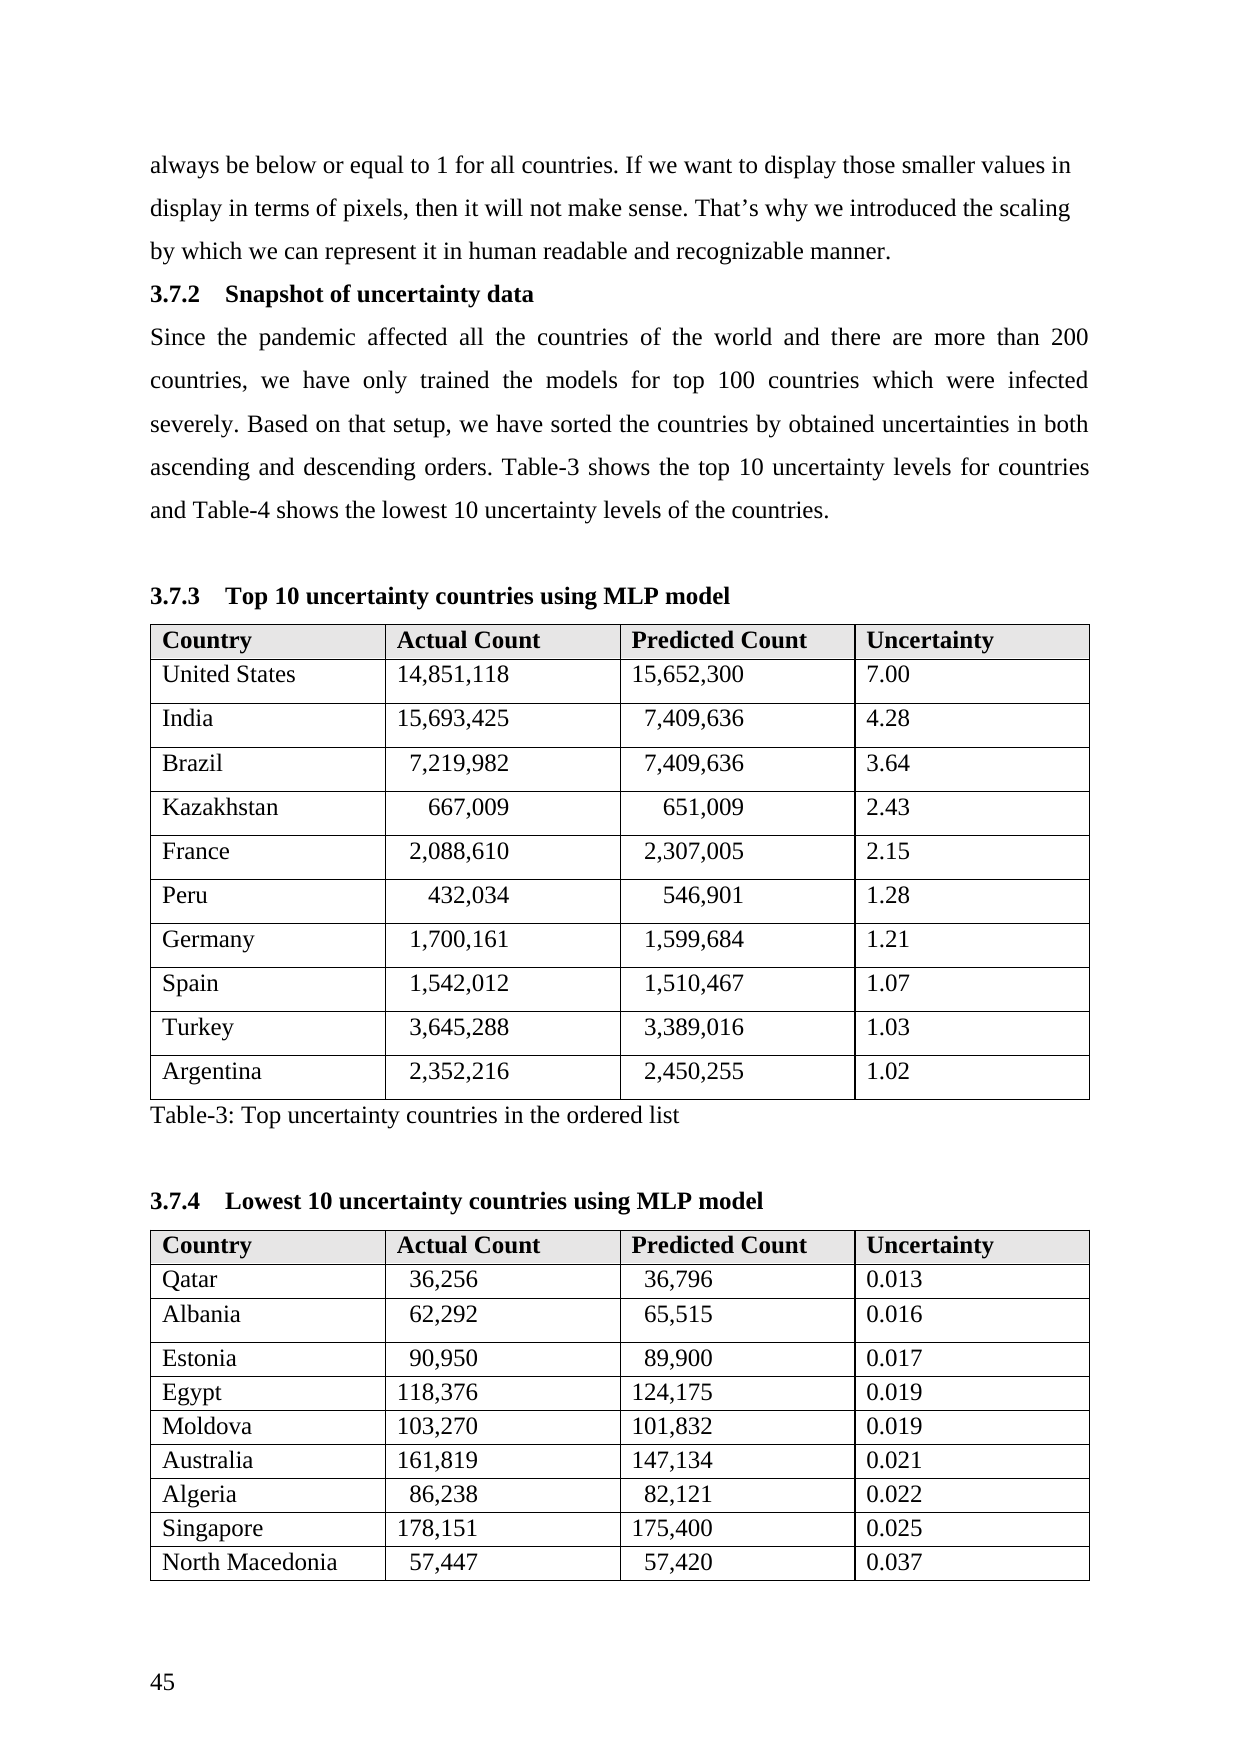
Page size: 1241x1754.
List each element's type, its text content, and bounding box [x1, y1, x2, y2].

table_cell 0.019 [856, 1377, 1089, 1410]
table_cell 124,175 [621, 1377, 854, 1410]
table_header Predicted Count [621, 625, 854, 658]
table_cell Kazakhstan [151, 792, 385, 835]
table_cell 86,238 [386, 1479, 620, 1512]
table_cell 65,515 [621, 1299, 854, 1342]
table_cell 0.016 [856, 1299, 1089, 1342]
table_cell 1,542,012 [386, 968, 620, 1011]
table_cell 7,409,636 [621, 704, 854, 747]
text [150, 150, 1090, 265]
table_header Predicted Count [621, 1231, 854, 1263]
table_cell 36,256 [386, 1265, 620, 1298]
table_cell 161,819 [386, 1445, 620, 1478]
text Since the pandemic affected all the countries of the world and there are more than 200 countries, we have only trained the models for top 100 countries which were infected severely. Based on that setup, we have sorted the countries by obtained uncertainties in both ascending and descending orders. Table-3 shows the top 10 uncertainty levels for countries and Table-4 shows the lowest 10 uncertainty levels of the countries. [150, 322, 1090, 524]
table_cell 175,400 [621, 1513, 854, 1546]
table_cell Australia [151, 1445, 385, 1478]
table_cell 103,270 [386, 1411, 620, 1444]
table_cell 1.03 [856, 1012, 1089, 1055]
table_cell 7,219,982 [386, 748, 620, 791]
table_header Uncertainty [856, 625, 1089, 658]
table_cell 178,151 [386, 1513, 620, 1546]
table_header Country [151, 625, 385, 658]
table_cell 0.021 [856, 1445, 1089, 1478]
table_cell 82,121 [621, 1479, 854, 1512]
table_cell 1,700,161 [386, 924, 620, 967]
table_cell Egypt [151, 1377, 385, 1410]
table_cell 7.00 [856, 660, 1089, 702]
table_cell 0.017 [856, 1343, 1089, 1376]
table_cell 0.013 [856, 1265, 1089, 1298]
table_cell Brazil [151, 748, 385, 791]
table_cell 57,447 [386, 1547, 620, 1580]
table_cell 0.019 [856, 1411, 1089, 1444]
table_cell 36,796 [621, 1265, 854, 1298]
table_cell 4.28 [856, 704, 1089, 747]
table_cell 2.43 [856, 792, 1089, 835]
table_cell Peru [151, 880, 385, 923]
table_cell 147,134 [621, 1445, 854, 1478]
table_cell 0.022 [856, 1479, 1089, 1512]
table_cell 667,009 [386, 792, 620, 835]
table_cell 2.15 [856, 836, 1089, 879]
table_cell Moldova [151, 1411, 385, 1444]
table_header Country [151, 1231, 385, 1263]
table_header Uncertainty [856, 1231, 1089, 1263]
table_cell 14,851,118 [386, 660, 620, 702]
table_header Actual Count [386, 1231, 620, 1263]
table_cell India [151, 704, 385, 747]
table_cell Qatar [151, 1265, 385, 1298]
table_cell 57,420 [621, 1547, 854, 1580]
table_cell 118,376 [386, 1377, 620, 1410]
table_cell 15,693,425 [386, 704, 620, 747]
table_cell Turkey [151, 1012, 385, 1055]
table_cell 0.037 [856, 1547, 1089, 1580]
table_cell 1,510,467 [621, 968, 854, 1011]
table_cell North Macedonia [151, 1547, 385, 1580]
text Table-3: Top uncertainty countries in the ordered list [150, 1100, 1090, 1129]
table_cell 1.02 [856, 1056, 1089, 1099]
table_cell Argentina [151, 1056, 385, 1099]
table_cell 7,409,636 [621, 748, 854, 791]
table_cell 2,450,255 [621, 1056, 854, 1099]
table_cell France [151, 836, 385, 879]
table_cell 432,034 [386, 880, 620, 923]
text 3.7.2 Snapshot of uncertainty data [150, 279, 1090, 308]
table_cell 0.025 [856, 1513, 1089, 1546]
table_cell 3,645,288 [386, 1012, 620, 1055]
table_cell 3,389,016 [621, 1012, 854, 1055]
table_cell 2,088,610 [386, 836, 620, 879]
table_cell 651,009 [621, 792, 854, 835]
table_cell 89,900 [621, 1343, 854, 1376]
table_cell United States [151, 660, 385, 702]
table_cell Singapore [151, 1513, 385, 1546]
table_cell 1.28 [856, 880, 1089, 923]
table_cell 1.07 [856, 968, 1089, 1011]
table_cell Algeria [151, 1479, 385, 1512]
table_cell 101,832 [621, 1411, 854, 1444]
table_cell 1.21 [856, 924, 1089, 967]
table_cell Spain [151, 968, 385, 1011]
text 3.7.3 Top 10 uncertainty countries using MLP model [150, 581, 1090, 610]
table_cell Germany [151, 924, 385, 967]
text 3.7.4 Lowest 10 uncertainty countries using MLP model [150, 1186, 1090, 1215]
table_cell 90,950 [386, 1343, 620, 1376]
table_cell 15,652,300 [621, 660, 854, 702]
table_cell 2,307,005 [621, 836, 854, 879]
table_header Actual Count [386, 625, 620, 658]
table_cell 3.64 [856, 748, 1089, 791]
table_cell Albania [151, 1299, 385, 1342]
table_cell 546,901 [621, 880, 854, 923]
table_cell 2,352,216 [386, 1056, 620, 1099]
table_cell 62,292 [386, 1299, 620, 1342]
table_cell Estonia [151, 1343, 385, 1376]
table_cell 1,599,684 [621, 924, 854, 967]
